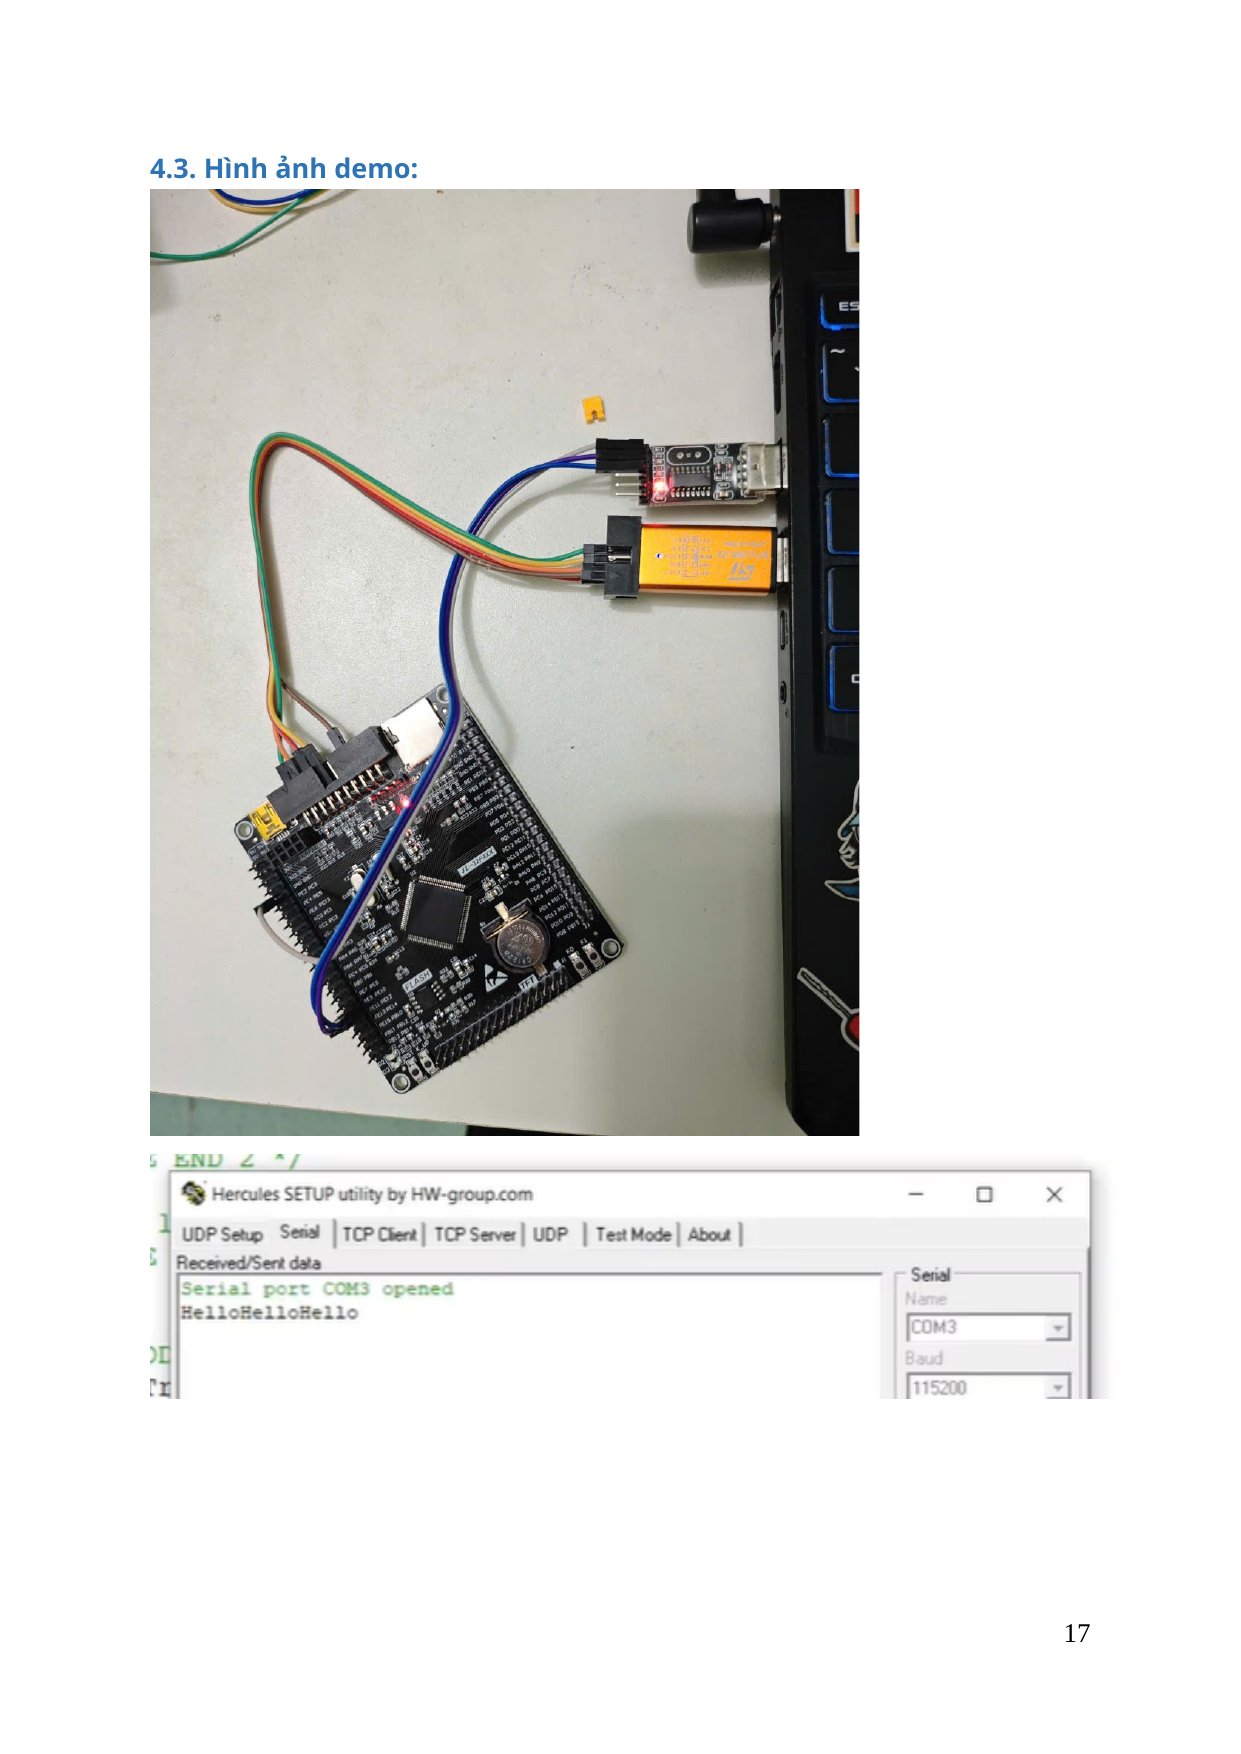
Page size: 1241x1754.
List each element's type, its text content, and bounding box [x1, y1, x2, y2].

picture [150, 189, 860, 1136]
subtitle 4.3. Hình ảnh demo: [150, 150, 1090, 187]
picture [150, 1154, 1158, 1399]
